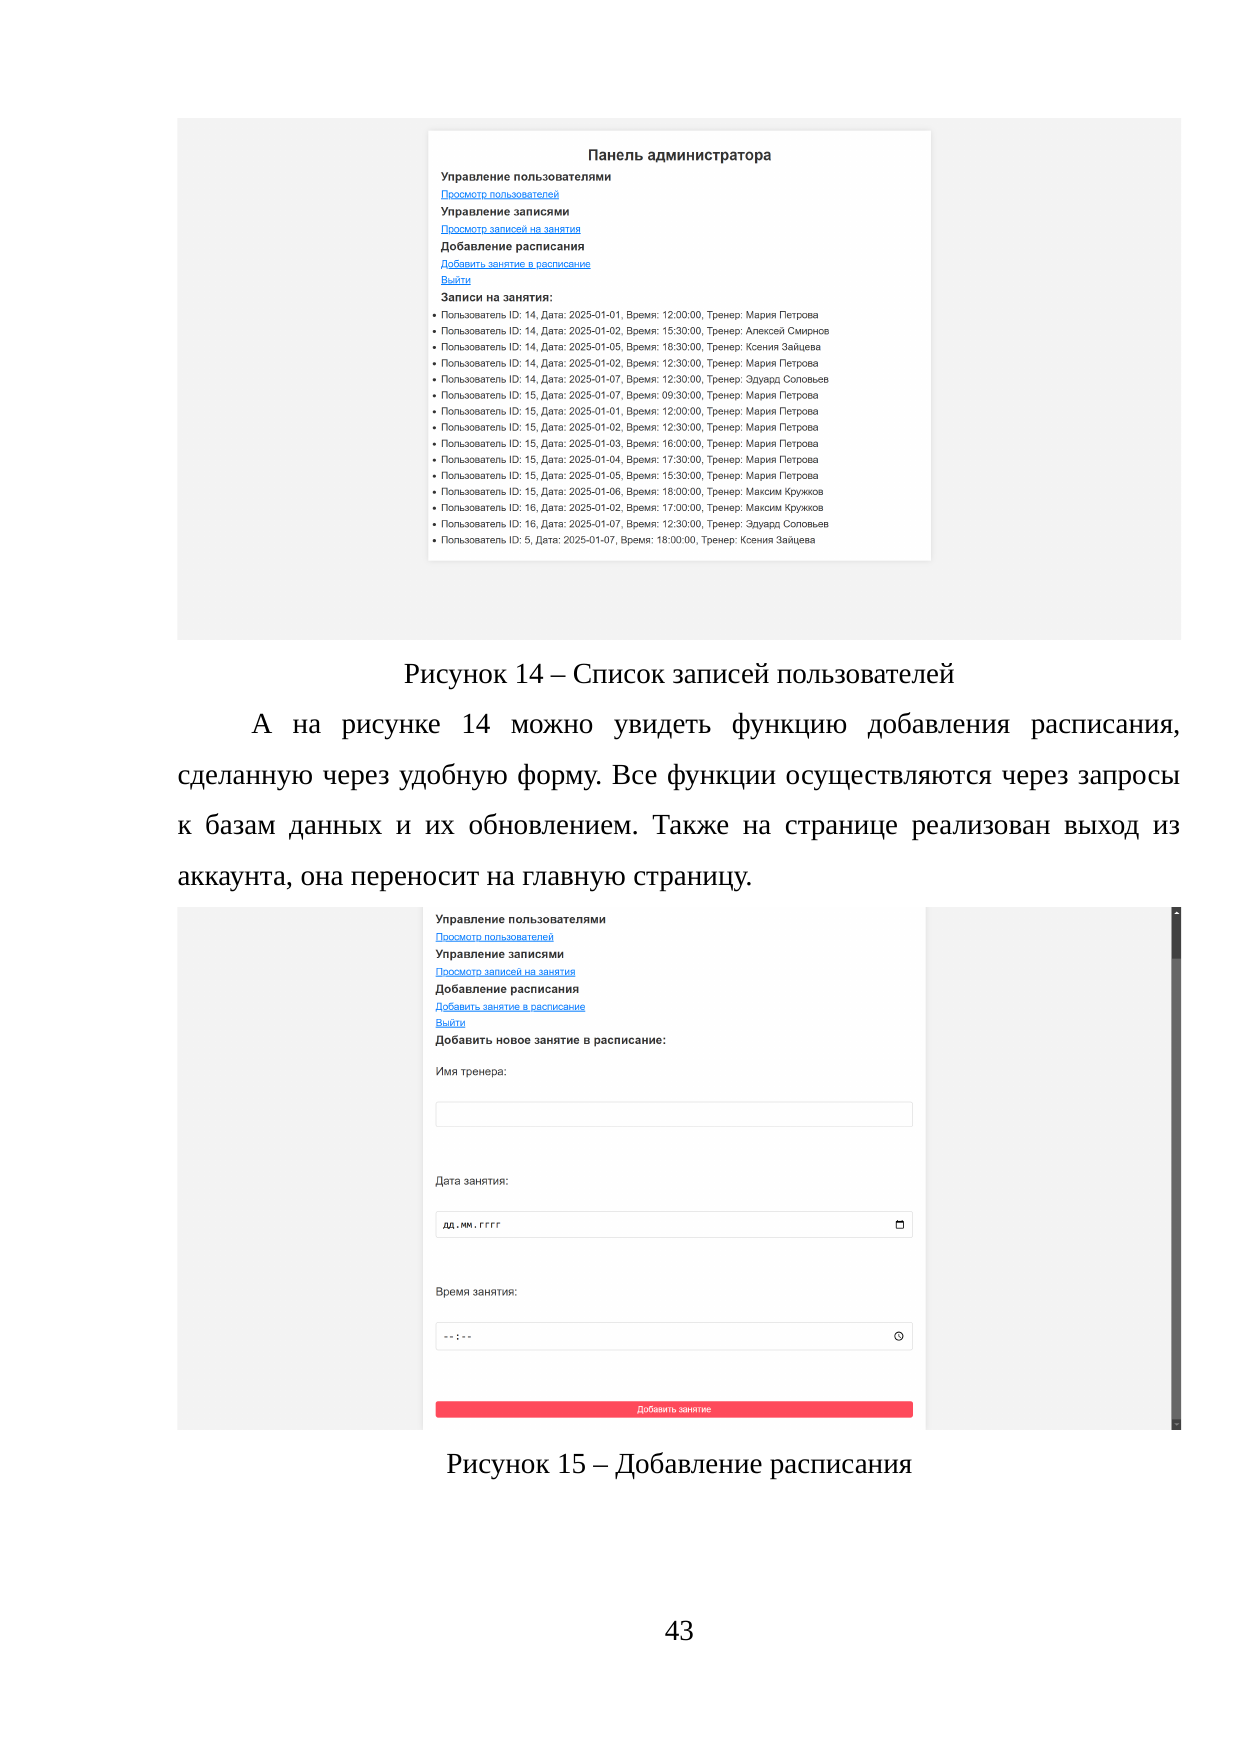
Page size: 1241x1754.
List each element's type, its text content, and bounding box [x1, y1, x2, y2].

text Рисунок 15 – Добавление расписания [177, 1446, 1181, 1480]
text А на рисунке 14 можно увидеть функцию добавления расписания, сделанную через удобную форму. Все функции осуществляются через запросы к базам данных и их обновлением. Также на странице реализован выход из аккаунта, она переносит на главную страницу. [177, 707, 1181, 891]
text Рисунок 14 – Список записей пользователей [177, 656, 1181, 690]
picture [177, 118, 1182, 640]
picture [177, 907, 1182, 1430]
